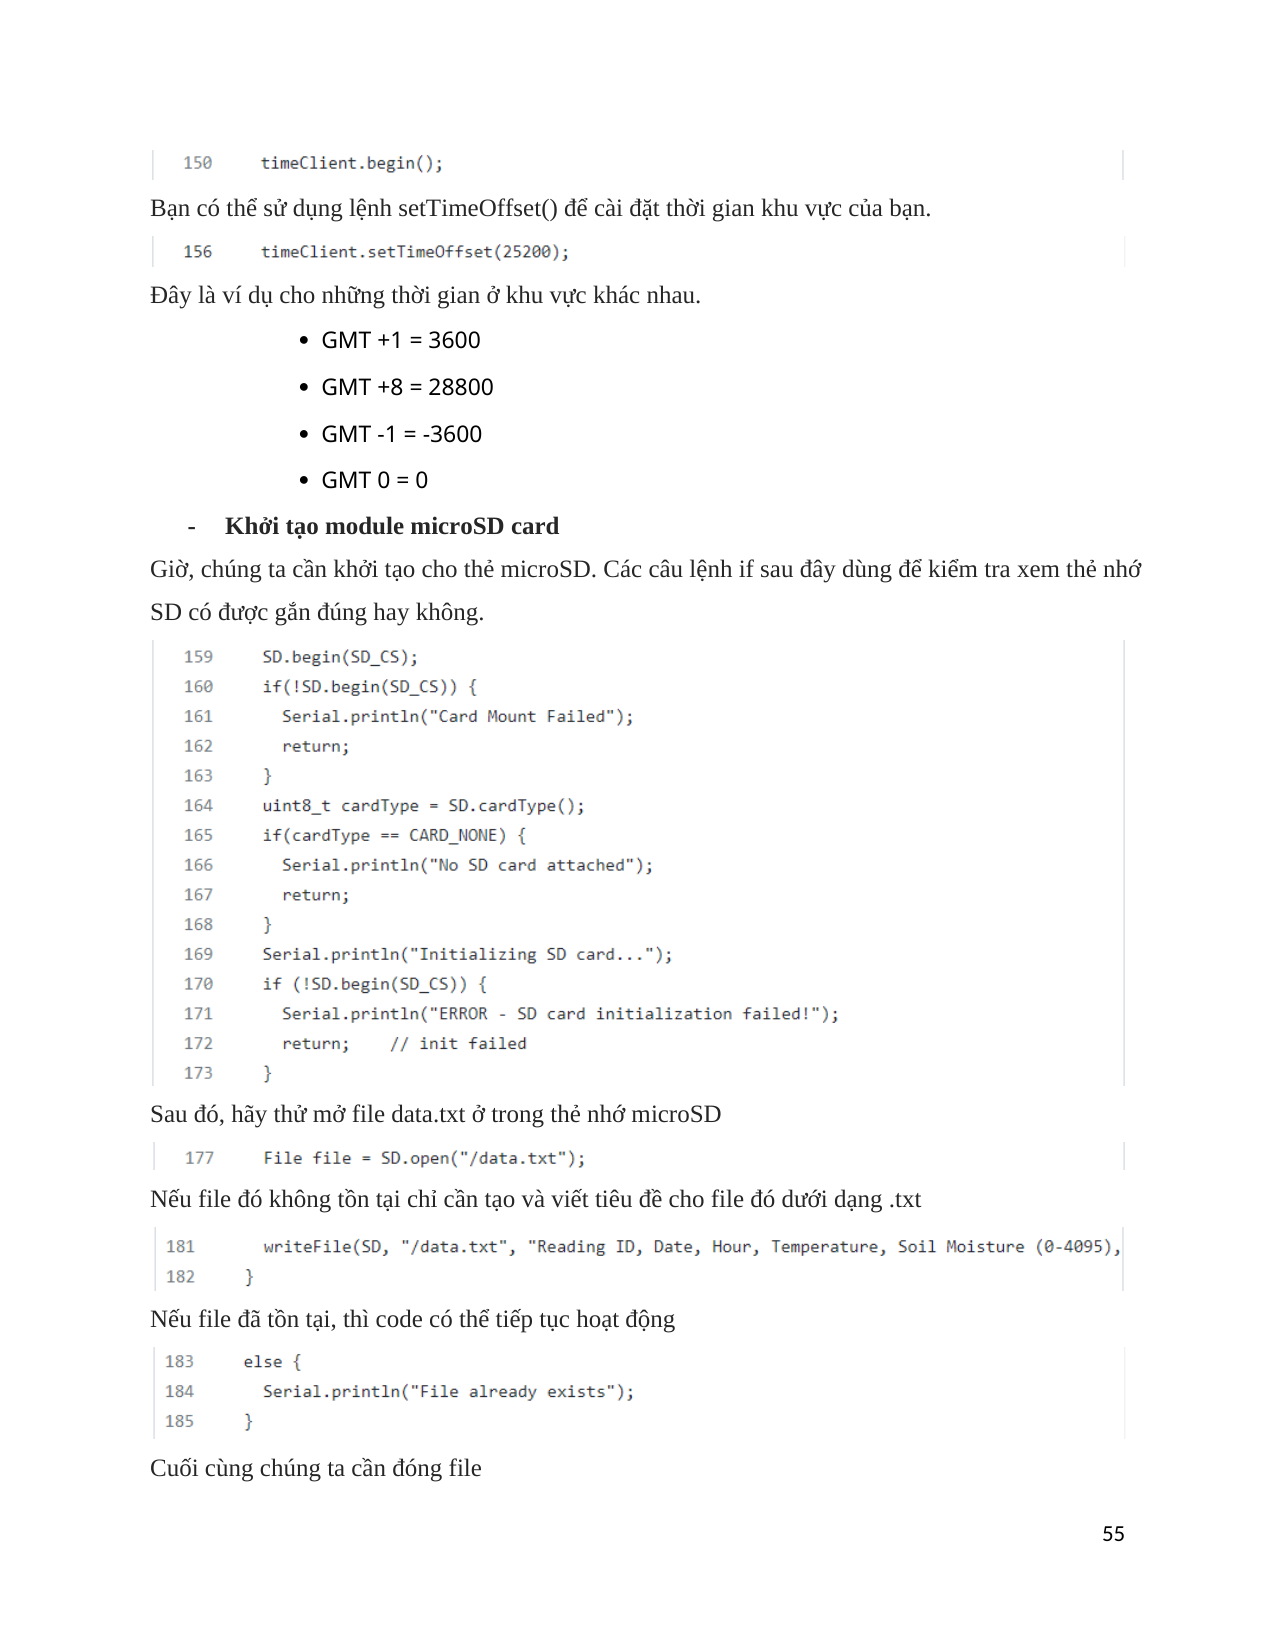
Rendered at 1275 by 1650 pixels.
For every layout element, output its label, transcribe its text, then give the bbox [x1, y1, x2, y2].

picture [150, 1142, 1125, 1170]
picture [150, 640, 1125, 1086]
text Nếu file đã tồn tại, thì code có thể tiếp tục hoạt động [150, 1304, 1153, 1333]
picture [150, 1227, 1125, 1291]
text Đây là ví dụ cho những thời gian ở khu vực khác nhau. [150, 281, 1153, 309]
text Sau đó, hãy thử mở file data.txt ở trong thẻ nhớ microSD [150, 1099, 1153, 1128]
text Cuối cùng chúng ta cần đóng file [150, 1453, 1153, 1481]
text GMT +1 = 3600 GMT +8 = 28800 GMT -1 = -3600 GMT 0 = 0 [300, 324, 1153, 496]
text Giờ, chúng ta cần khởi tạo cho thẻ microSD. Các câu lệnh if sau đây dùng để kiểm tra xem thẻ nhớ SD có được gắn đúng hay không. [150, 554, 1153, 626]
text Bạn có thể sử dụng lệnh setTimeOffset() để cài đặt thời gian khu vực của bạn. [150, 193, 1153, 222]
text Nếu file đó không tồn tại chỉ cần tạo và viết tiêu đề cho file đó dưới dạng .txt [150, 1184, 1153, 1213]
picture [150, 236, 1125, 267]
picture [150, 1347, 1125, 1439]
picture [150, 150, 1125, 180]
list Khởi tạo module microSD card [187, 511, 1153, 540]
